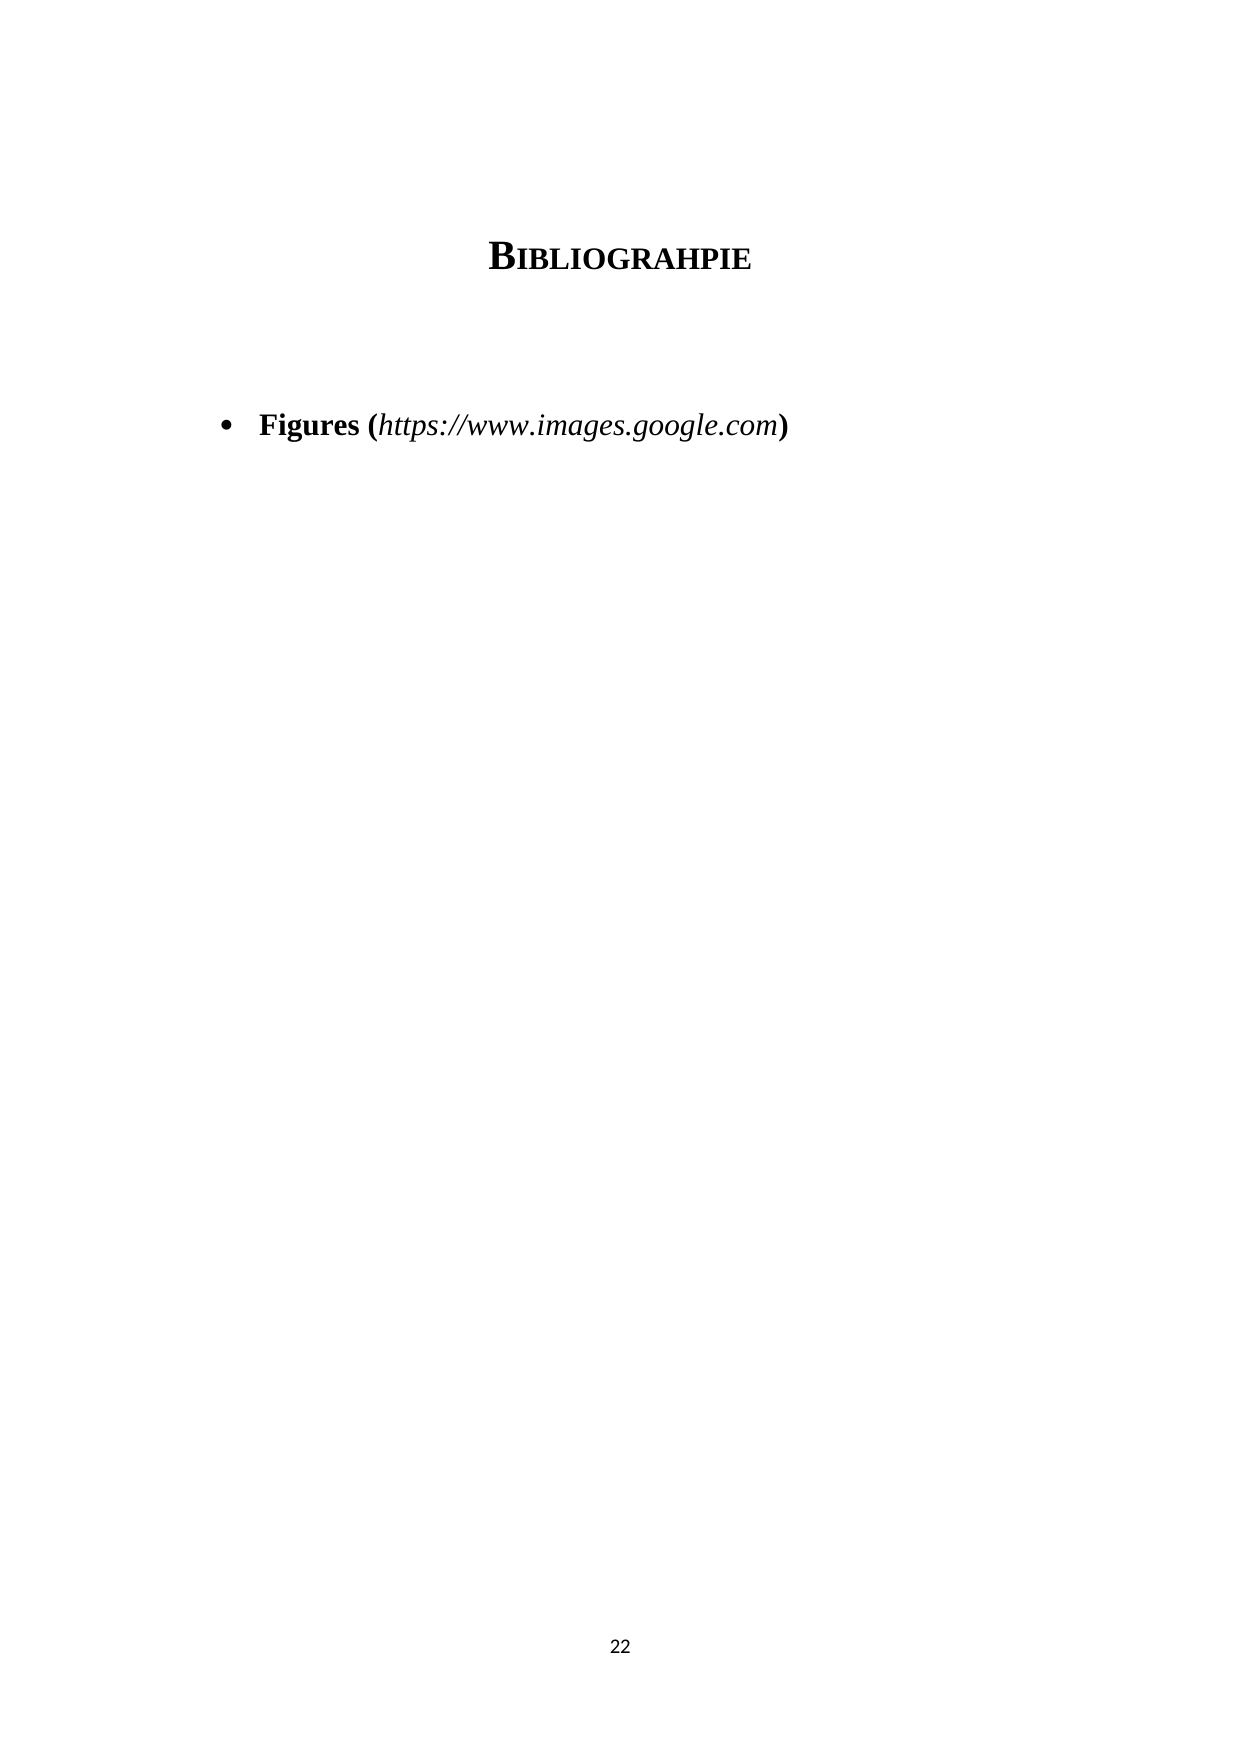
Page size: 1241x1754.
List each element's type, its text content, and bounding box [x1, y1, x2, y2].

list Figures (https://www.images.google.com) [221, 406, 1092, 442]
text BIBLIOGRAHPIE [148, 230, 1092, 278]
